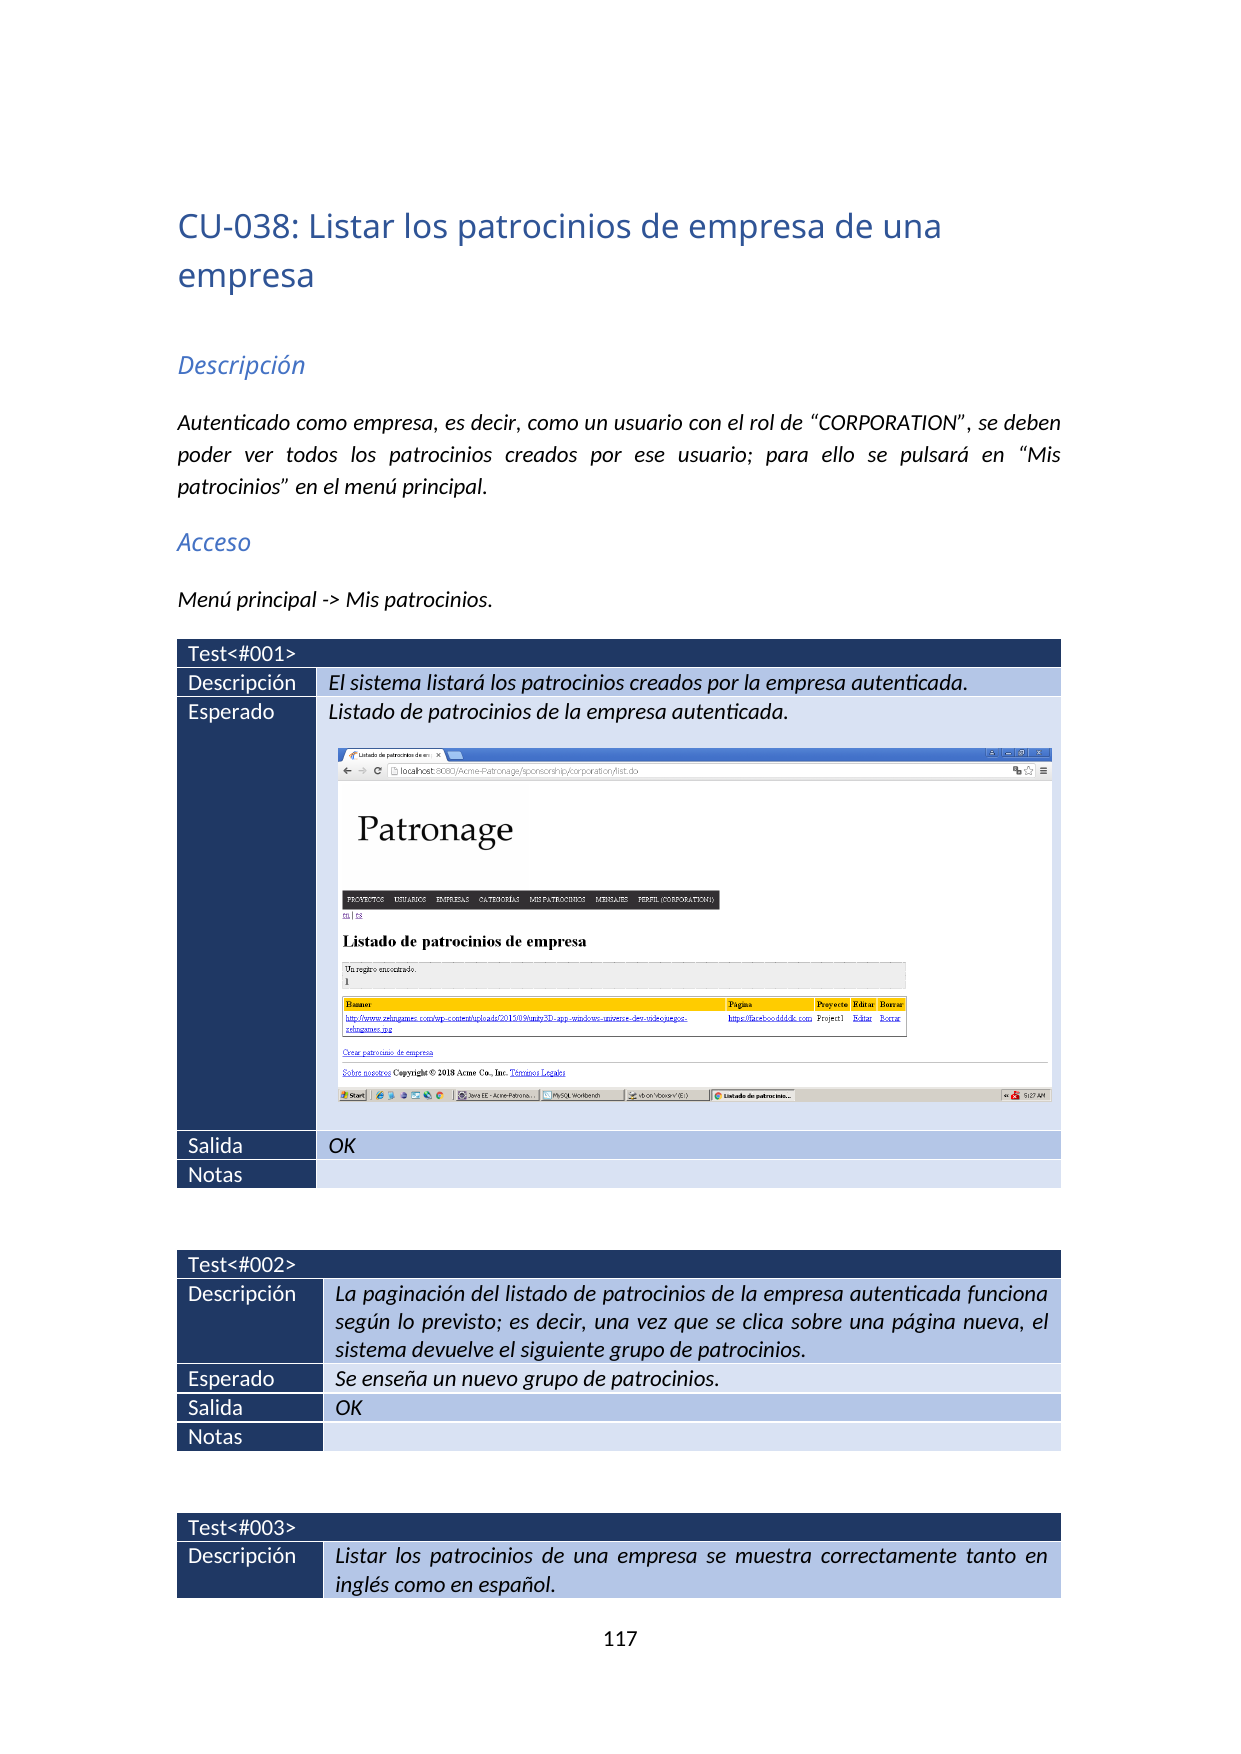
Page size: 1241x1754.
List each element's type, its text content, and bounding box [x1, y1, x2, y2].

table_cell [317, 1160, 1061, 1188]
table_cell El sistema listará los patrocinios creados por la empresa autenticada. [317, 668, 1061, 696]
table_cell Salida [177, 1131, 316, 1159]
table_cell Listado de patrocinios de la empresa autenticada. [317, 697, 1061, 1130]
table_header Test<#003> [177, 1513, 1061, 1541]
picture [338, 748, 1052, 1102]
table_cell [324, 1423, 1061, 1451]
text Acceso [177, 525, 1063, 559]
table_header Test<#002> [177, 1250, 1061, 1278]
table_cell Esperado [177, 1364, 323, 1392]
table_cell Notas [177, 1423, 323, 1451]
text Descripción [177, 348, 1063, 382]
text Menú principal -> Mis patrocinios. [177, 585, 1063, 613]
table_cell OK [317, 1131, 1061, 1159]
table_cell Descripción [177, 1542, 323, 1598]
table_cell OK [324, 1394, 1061, 1421]
table_cell La paginación del listado de patrocinios de la empresa autenticada funciona según lo previsto; es decir, una vez que se clica sobre una página nueva, el sistema devuelve el siguiente grupo de patrocinios. [324, 1279, 1061, 1363]
table_cell Se enseña un nuevo grupo de patrocinios. [324, 1364, 1061, 1392]
table_cell Descripción [177, 668, 316, 696]
table_header Test<#001> [177, 639, 1061, 667]
table_cell Salida [177, 1394, 323, 1421]
text Autenticado como empresa, es decir, como un usuario con el rol de “CORPORATION”, se deben poder ver todos los patrocinios creados por ese usuario; para ello se pulsará en “Mis patrocinios” en el menú principal. [177, 408, 1063, 500]
table_cell Notas [177, 1160, 316, 1188]
table_cell Descripción [177, 1279, 323, 1363]
table_cell Esperado [177, 697, 316, 1130]
table_cell Listar los patrocinios de una empresa se muestra correctamente tanto en inglés como en español. [324, 1542, 1061, 1598]
subtitle CU-038: Listar los patrocinios de empresa de una empresa [177, 203, 1063, 297]
